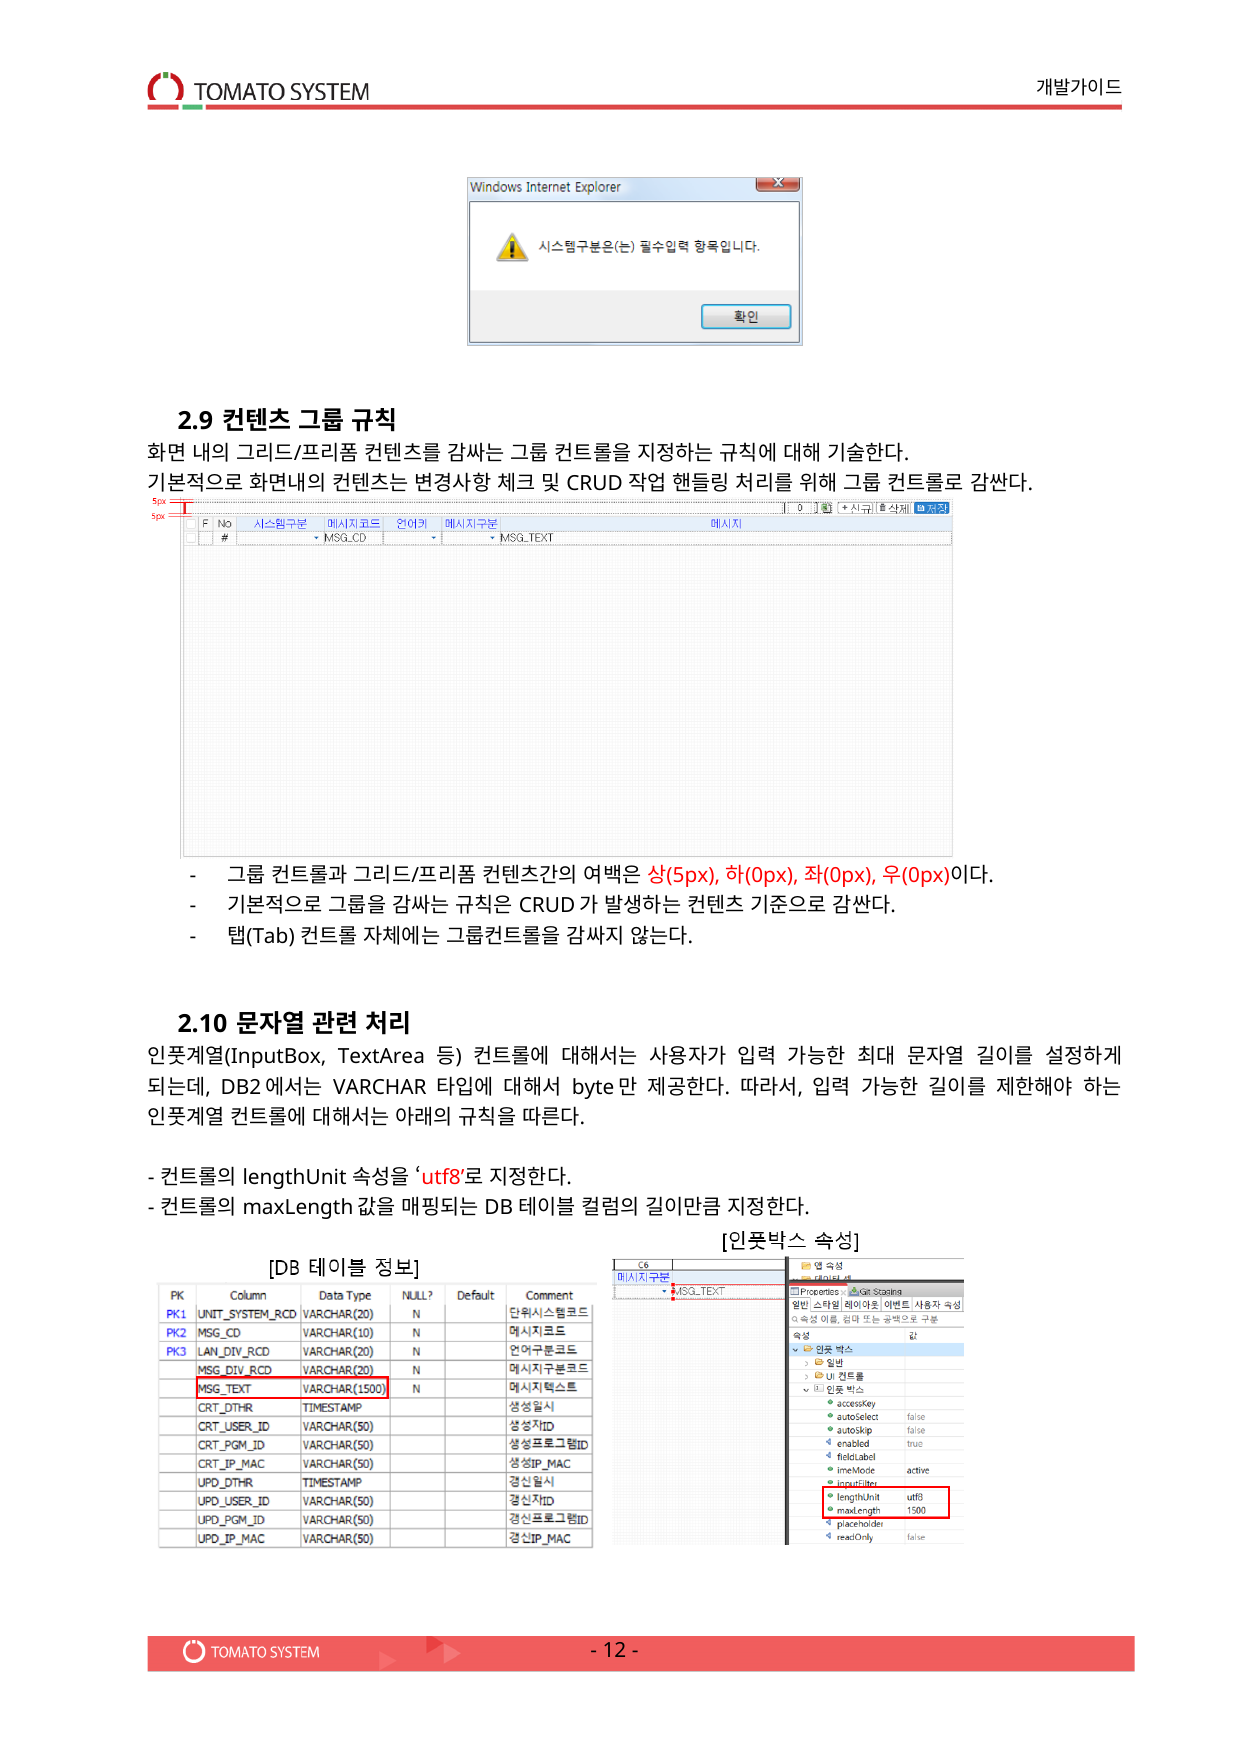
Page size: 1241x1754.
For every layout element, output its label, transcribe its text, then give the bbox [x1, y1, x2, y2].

text 인풋계열(InputBox, TextArea 등) 컨트롤에 대해서는 사용자가 입력 가능한 최대 문자열 길이를 설정하게 되는데, DB2에서는 VARCHAR 타입에 대해서 byte만 제공한다. 따라서, 입력 가능한 길이를 제한해야 하는 인풋계열 컨트롤에 대해서는 아래의 규칙을 따른다. [148, 1040, 1122, 1131]
text - 컨트롤의 lengthUnit 속성을 ‘utf8’로 지정한다. [148, 1160, 1122, 1190]
list 그룹 컨트롤과 그리드/프리폼 컨텐츠간의 여백은 상(5px), 하(0px), 좌(0px), 우(0px)이다. [189, 858, 1122, 889]
text - 컨트롤의 maxLength값을 매핑되는 DB 테이블 컬럼의 길이만큼 지정한다. [148, 1190, 1122, 1221]
picture [468, 178, 802, 345]
list 탭(Tab) 컨트롤 자체에는 그룹컨트롤을 감싸지 않는다. [189, 919, 1122, 949]
title 컨텐츠 그룹 규칙 [177, 400, 1122, 436]
picture [147, 72, 1123, 112]
picture [147, 1636, 1135, 1672]
text 화면 내의 그리드/프리폼 컨텐츠를 감싸는 그룹 컨트롤을 지정하는 규칙에 대해 기술한다. [148, 436, 1122, 467]
text 기본적으로 화면내의 컨텐츠는 변경사항 체크 및 CRUD 작업 핸들링 처리를 위해 그룹 컨트롤로 감싼다. [148, 467, 1122, 497]
picture [147, 497, 954, 859]
picture [147, 1220, 978, 1553]
title 문자열 관련 처리 [177, 1003, 1122, 1040]
list 기본적으로 그룹을 감싸는 규칙은 CRUD가 발생하는 컨텐츠 기준으로 감싼다. [189, 889, 1122, 919]
